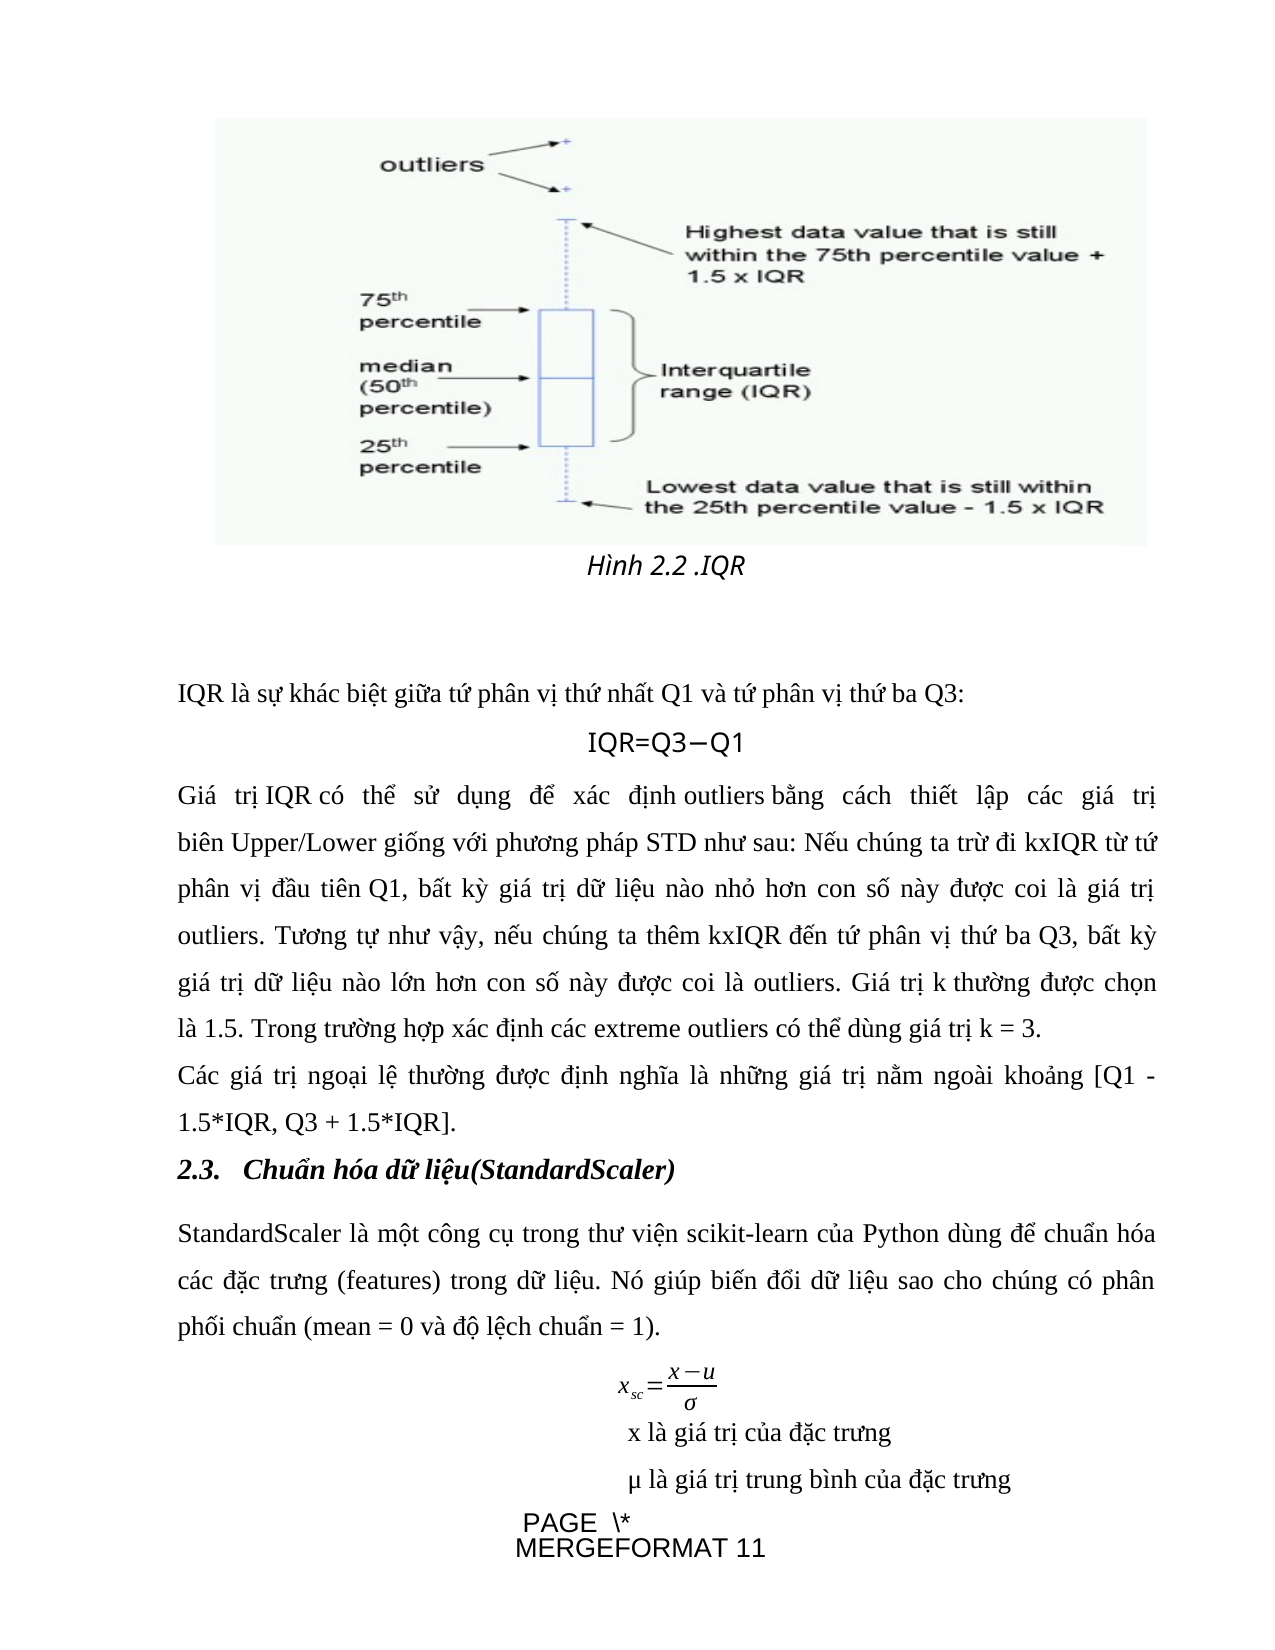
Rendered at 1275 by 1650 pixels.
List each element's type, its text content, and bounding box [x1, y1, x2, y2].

text μ là giá trị trung bình của đặc trưng [627, 1463, 1157, 1494]
text Giá trị IQR có thể sử dụng để xác định outliers bằng cách thiết lập các giá trị biên Upper/Lower giống với phương pháp STD như sau: Nếu chúng ta trừ đi kxIQR từ tứ phân vị đầu tiên Q1, bất kỳ giá trị dữ liệu nào nhỏ hơn con số này được coi là giá trị outliers. Tương tự như vậy, nếu chúng ta thêm kxIQR đến tứ phân vị thứ ba Q3, bất kỳ giá trị dữ liệu nào lớn hơn con số này được coi là outliers. Giá trị k thường được chọn là 1.5. Trong trường hợp xác định các extreme outliers có thể dùng giá trị k = 3. [177, 779, 1157, 1044]
text Hình 2.2 .IQR [177, 547, 1157, 584]
text 2.3. Chuẩn hóa dữ liệu(StandardScaler) [177, 1152, 1157, 1186]
text Các giá trị ngoại lệ thường được định nghĩa là những giá trị nằm ngoài khoảng [Q1 - 1.5*IQR, Q3 + 1.5*IQR]. [177, 1059, 1157, 1137]
picture [214, 118, 1150, 547]
text StandardScaler là một công cụ trong thư viện scikit-learn của Python dùng để chuẩn hóa các đặc trưng (features) trong dữ liệu. Nó giúp biến đổi dữ liệu sao cho chúng có phân phối chuẩn (mean = 0 và độ lệch chuẩn = 1). [177, 1217, 1157, 1342]
text IQR là sự khác biệt giữa tứ phân vị thứ nhất Q1 và tứ phân vị thứ ba Q3: [177, 677, 1157, 708]
text x là giá trị của đặc trưng [627, 1416, 1157, 1447]
